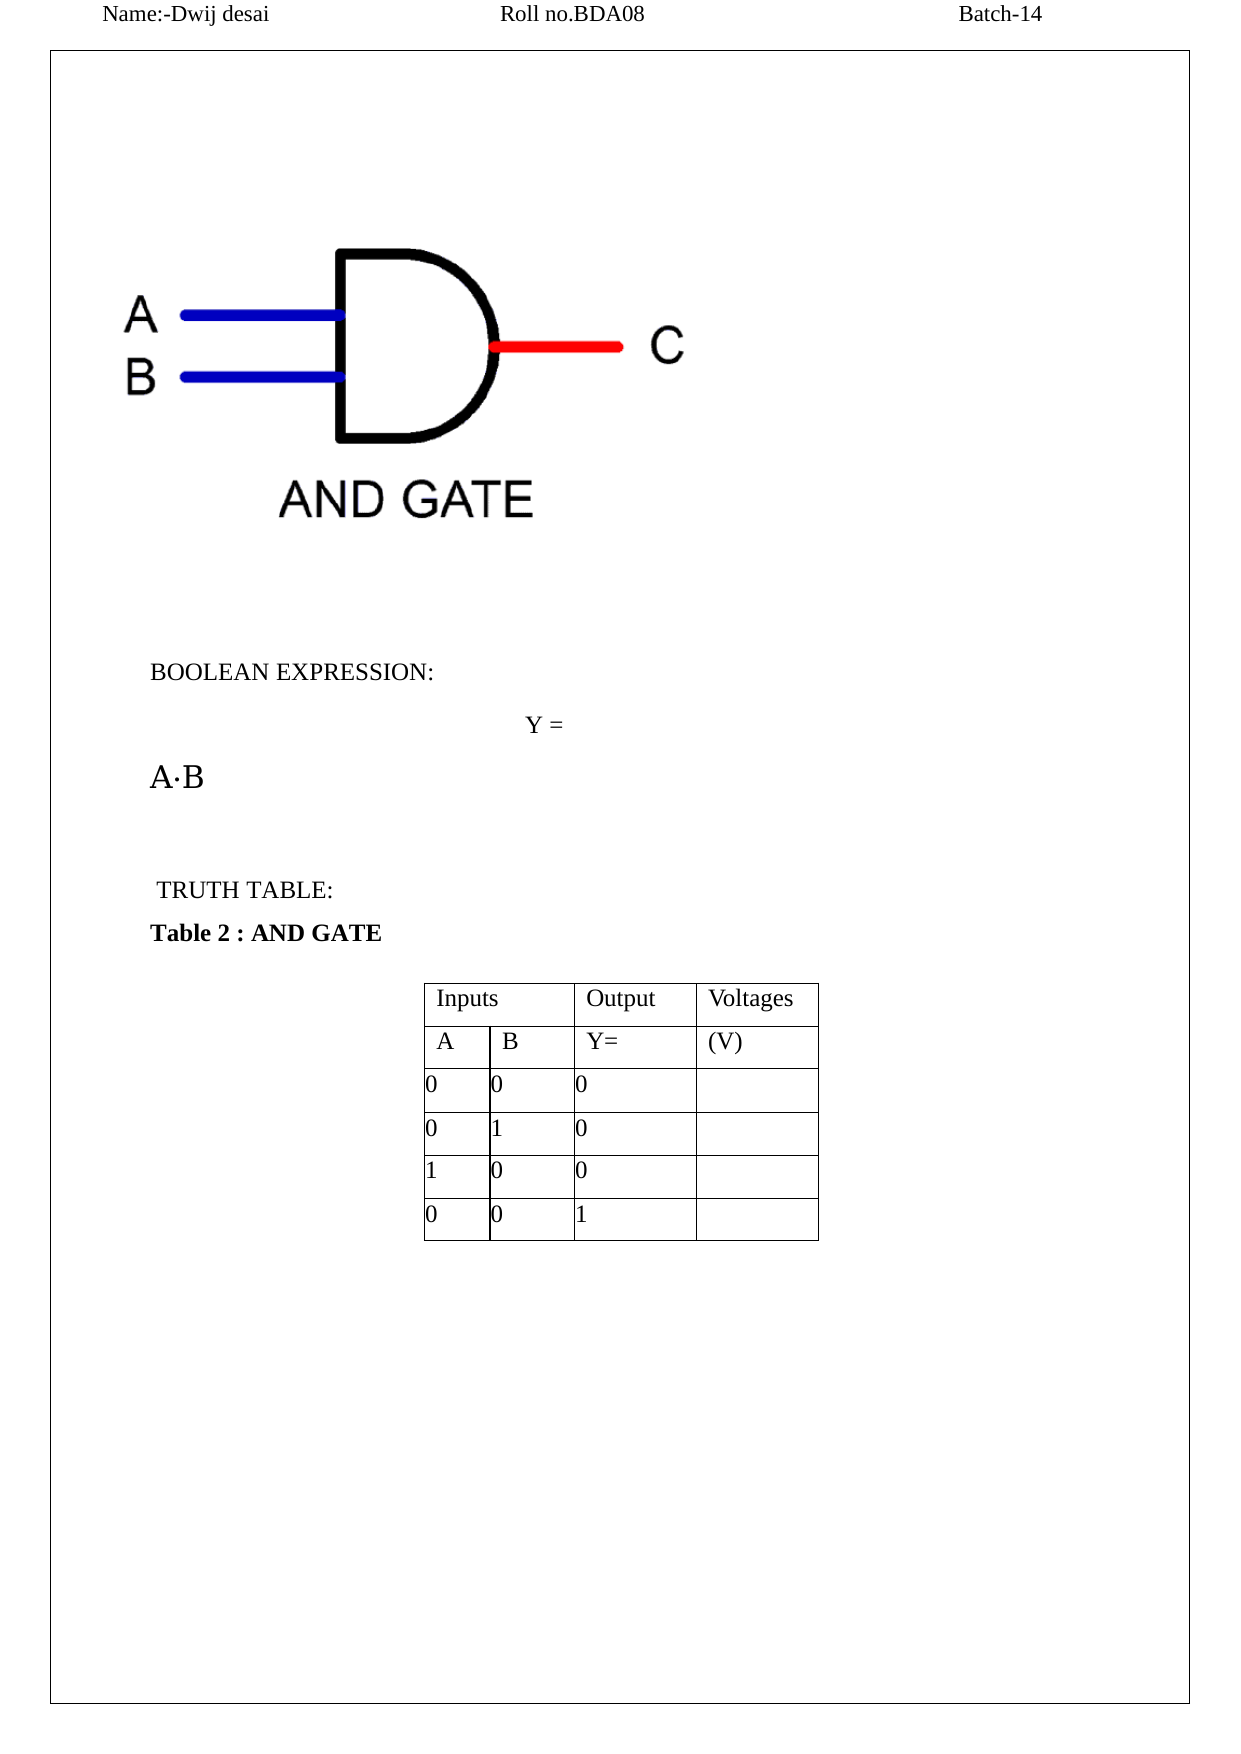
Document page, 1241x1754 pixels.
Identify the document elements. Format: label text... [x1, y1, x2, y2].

table_header Output [575, 984, 696, 1026]
subtitle Table 2 : AND GATE [150, 918, 1109, 947]
table_cell [697, 1113, 818, 1154]
table_cell 0 [425, 1069, 489, 1112]
table_cell B [491, 1027, 574, 1068]
table_cell 1 [491, 1113, 574, 1154]
text BOOLEAN EXPRESSION: [150, 657, 564, 686]
table_cell 0 [425, 1199, 489, 1240]
table_cell 0 [491, 1069, 574, 1112]
table_cell (V) [697, 1027, 818, 1068]
table_cell 1 [575, 1199, 696, 1240]
table_cell A [425, 1027, 489, 1068]
text TRUTH TABLE: [150, 875, 564, 904]
table_header Voltages [697, 984, 818, 1026]
text Y = A⋅B [150, 710, 564, 795]
table_cell 0 [491, 1199, 574, 1240]
table_cell 0 [575, 1113, 696, 1154]
table_cell 0 [425, 1113, 489, 1154]
table_cell [697, 1156, 818, 1198]
table_cell [697, 1199, 818, 1240]
table_cell 0 [491, 1156, 574, 1198]
table_cell [697, 1069, 818, 1112]
table_cell 0 [575, 1069, 696, 1112]
table_cell 1 [425, 1156, 489, 1198]
table_header Inputs [425, 984, 574, 1026]
table_cell 0 [575, 1156, 696, 1198]
table_cell Y= [575, 1027, 696, 1068]
picture [102, 188, 708, 549]
